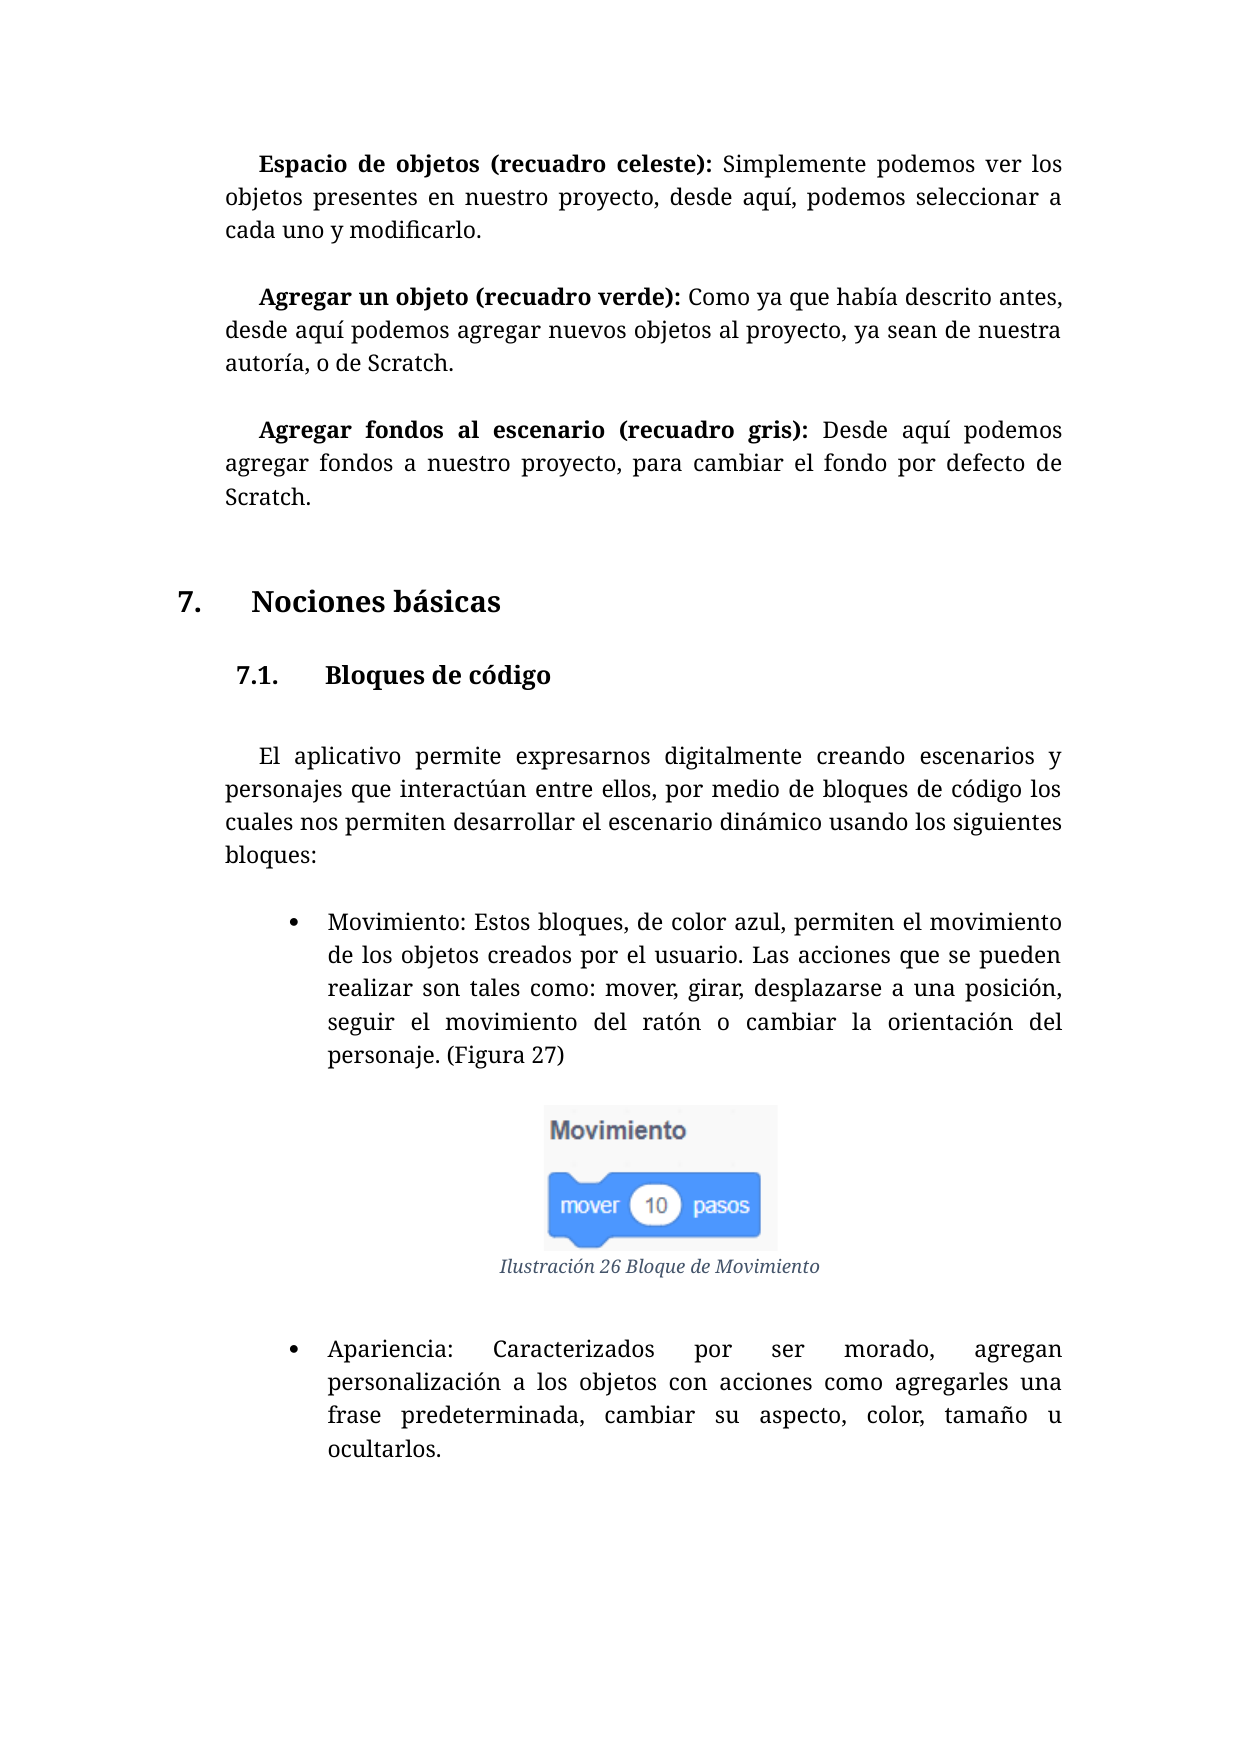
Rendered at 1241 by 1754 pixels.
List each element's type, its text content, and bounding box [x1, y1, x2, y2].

text Agregar un objeto (recuadro verde): Como ya que había descrito antes, desde aquí podemos agregar nuevos objetos al proyecto, ya sean de nuestra autoría, o de Scratch. [225, 281, 1063, 378]
text Agregar fondos al escenario (recuadro gris): Desde aquí podemos agregar fondos a nuestro proyecto, para cambiar el fondo por defecto de Scratch. [225, 414, 1063, 512]
subtitle Bloques de código [236, 657, 1063, 692]
list Movimiento: Estos bloques, de color azul, permiten el movimiento de los objetos creados por el usuario. Las acciones que se pueden realizar son tales como: mover, girar, desplazarse a una posición, seguir el movimiento del ratón o cambiar la orientación del personaje. (Figura 27) [290, 906, 1063, 1070]
text Espacio de objetos (recuadro celeste): Simplemente podemos ver los objetos presentes en nuestro proyecto, desde aquí, podemos seleccionar a cada uno y modificarlo. [225, 148, 1063, 245]
picture [543, 1105, 778, 1251]
list Apariencia: Caracterizados por ser morado, agregan personalización a los objetos con acciones como agregarles una frase predeterminada, cambiar su aspecto, color, tamaño u ocultarlos. [290, 1333, 1063, 1464]
subtitle Nociones básicas [177, 581, 1063, 621]
text El aplicativo permite expresarnos digitalmente creando escenarios y personajes que interactúan entre ellos, por medio de bloques de código los cuales nos permiten desarrollar el escenario dinámico usando los siguientes bloques: [225, 740, 1063, 870]
